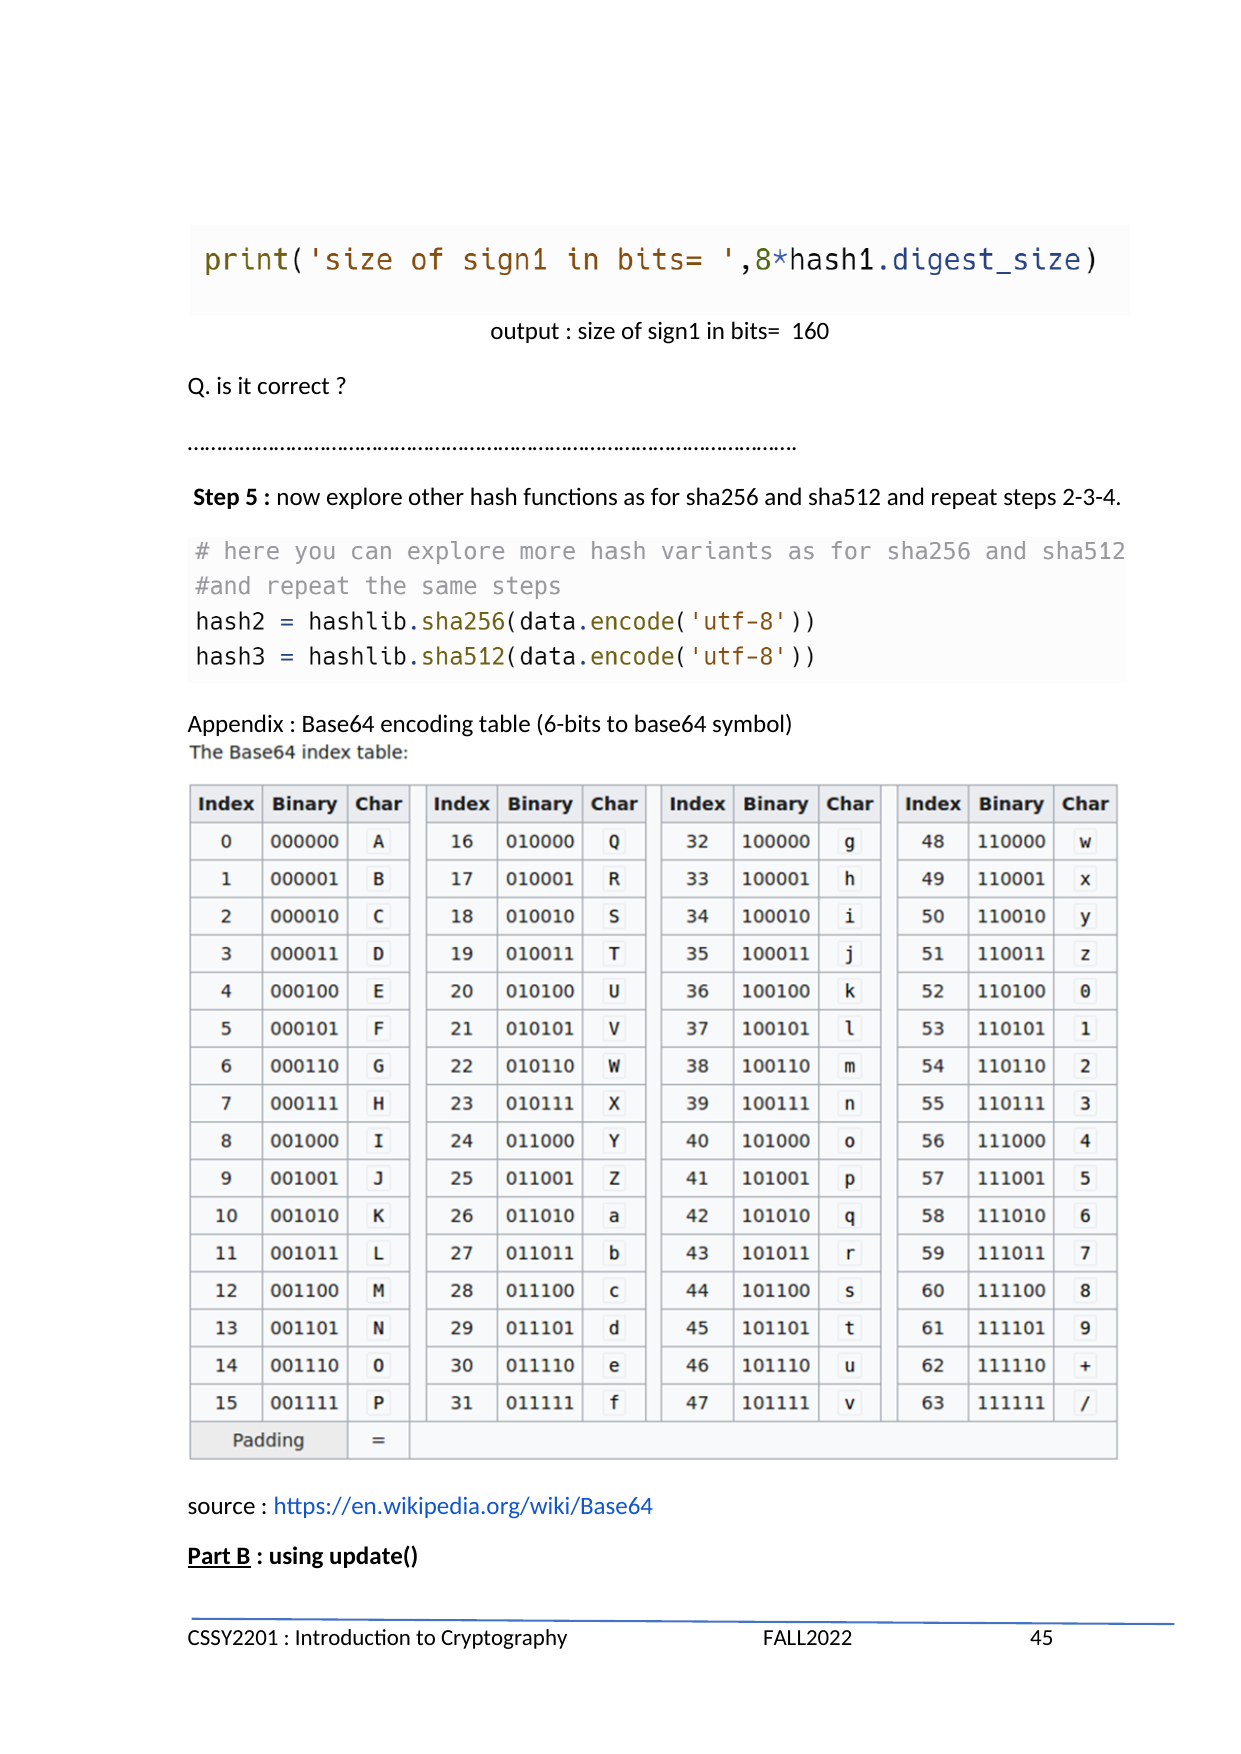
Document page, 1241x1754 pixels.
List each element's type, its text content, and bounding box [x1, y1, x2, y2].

text source : https://en.wikipedia.org/wiki/Base64 [187, 1491, 1132, 1521]
text Q. is it correct ? [187, 371, 1132, 401]
text ……………………………………………………………………………………………. [187, 426, 1132, 457]
picture [189, 225, 1130, 315]
picture [187, 738, 1128, 1466]
picture [187, 537, 1128, 683]
text Part B : using update() [187, 1540, 1132, 1571]
text Step 5 : now explore other hash functions as for sha256 and sha512 and repeat steps 2-3-4. [187, 482, 1132, 512]
